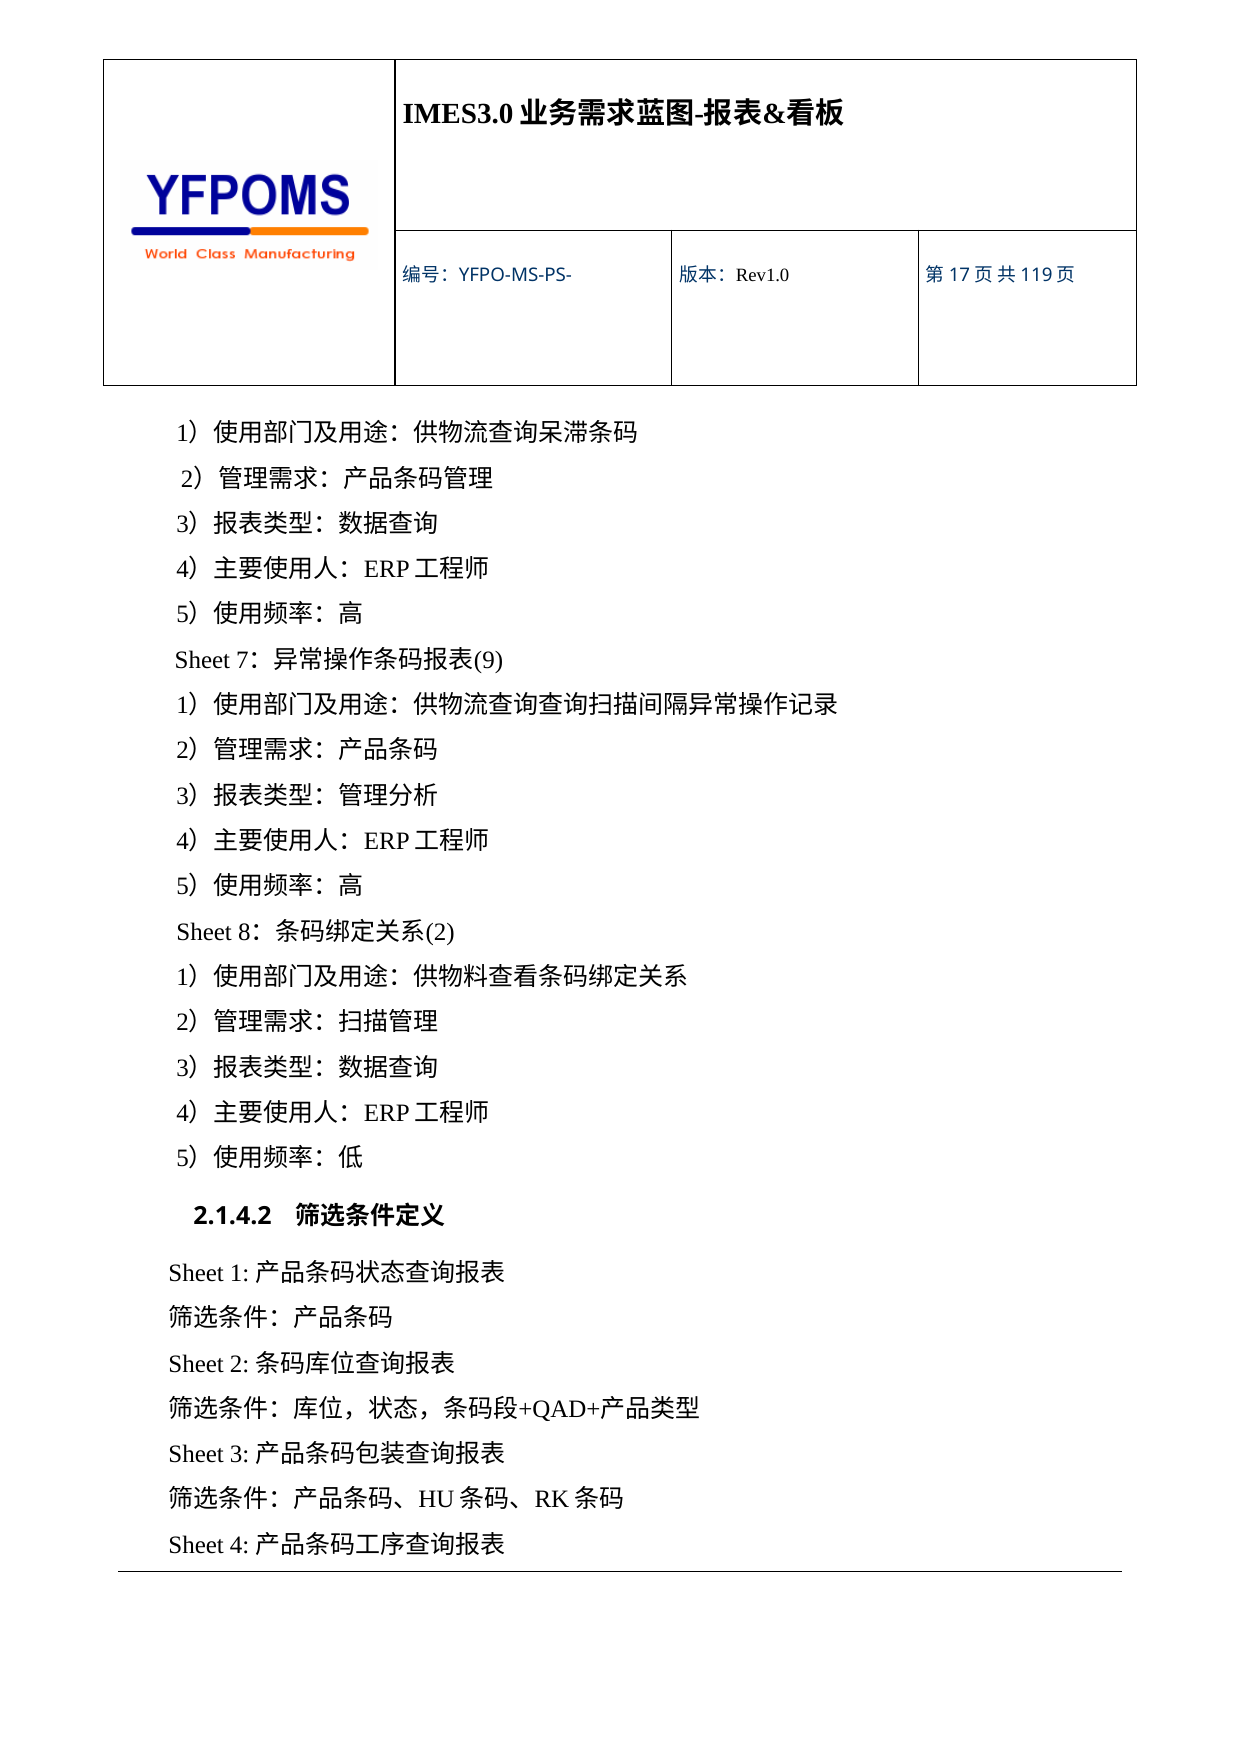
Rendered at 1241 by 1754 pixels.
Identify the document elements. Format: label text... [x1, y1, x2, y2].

text 筛选条件：产品条码 [118, 1298, 1122, 1334]
text 3）报表类型：数据查询 [118, 1047, 1122, 1083]
text 3）报表类型：管理分析 [118, 775, 1122, 811]
text 5）使用频率：高 [118, 594, 1122, 630]
text Sheet 7：异常操作条码报表(9) [118, 639, 1122, 676]
text Sheet 3: 产品条码包装查询报表 [118, 1434, 1122, 1470]
text 1）使用部门及用途：供物流查询呆滞条码 [176, 413, 1122, 449]
text 2）管理需求：产品条码管理 [181, 458, 1122, 494]
text Sheet 2: 条码库位查询报表 [118, 1343, 1122, 1379]
picture [120, 160, 378, 270]
text 1）使用部门及用途：供物流查询查询扫描间隔异常操作记录 [176, 684, 1122, 721]
text Sheet 4: 产品条码工序查询报表 [118, 1524, 1122, 1561]
subtitle 筛选条件定义 [193, 1196, 1122, 1232]
text 筛选条件：产品条码、HU条码、RK条码 [118, 1479, 1122, 1515]
text 4）主要使用人：ERP工程师 [118, 821, 1122, 857]
text 4）主要使用人：ERP工程师 [118, 1092, 1122, 1129]
text 2）管理需求：产品条码 [176, 730, 1122, 766]
text 2）管理需求：扫描管理 [176, 1002, 1122, 1038]
text Sheet 8：条码绑定关系(2) [118, 911, 1122, 947]
text 4）主要使用人：ERP工程师 [118, 549, 1122, 585]
text 3）报表类型：数据查询 [118, 503, 1122, 539]
text 5）使用频率：高 [118, 866, 1122, 902]
text Sheet 1: 产品条码状态查询报表 [118, 1252, 1122, 1289]
text 5）使用频率：低 [118, 1138, 1122, 1174]
text 筛选条件：库位，状态，条码段+QAD+产品类型 [118, 1388, 1122, 1424]
text 1）使用部门及用途：供物料查看条码绑定关系 [176, 956, 1122, 993]
